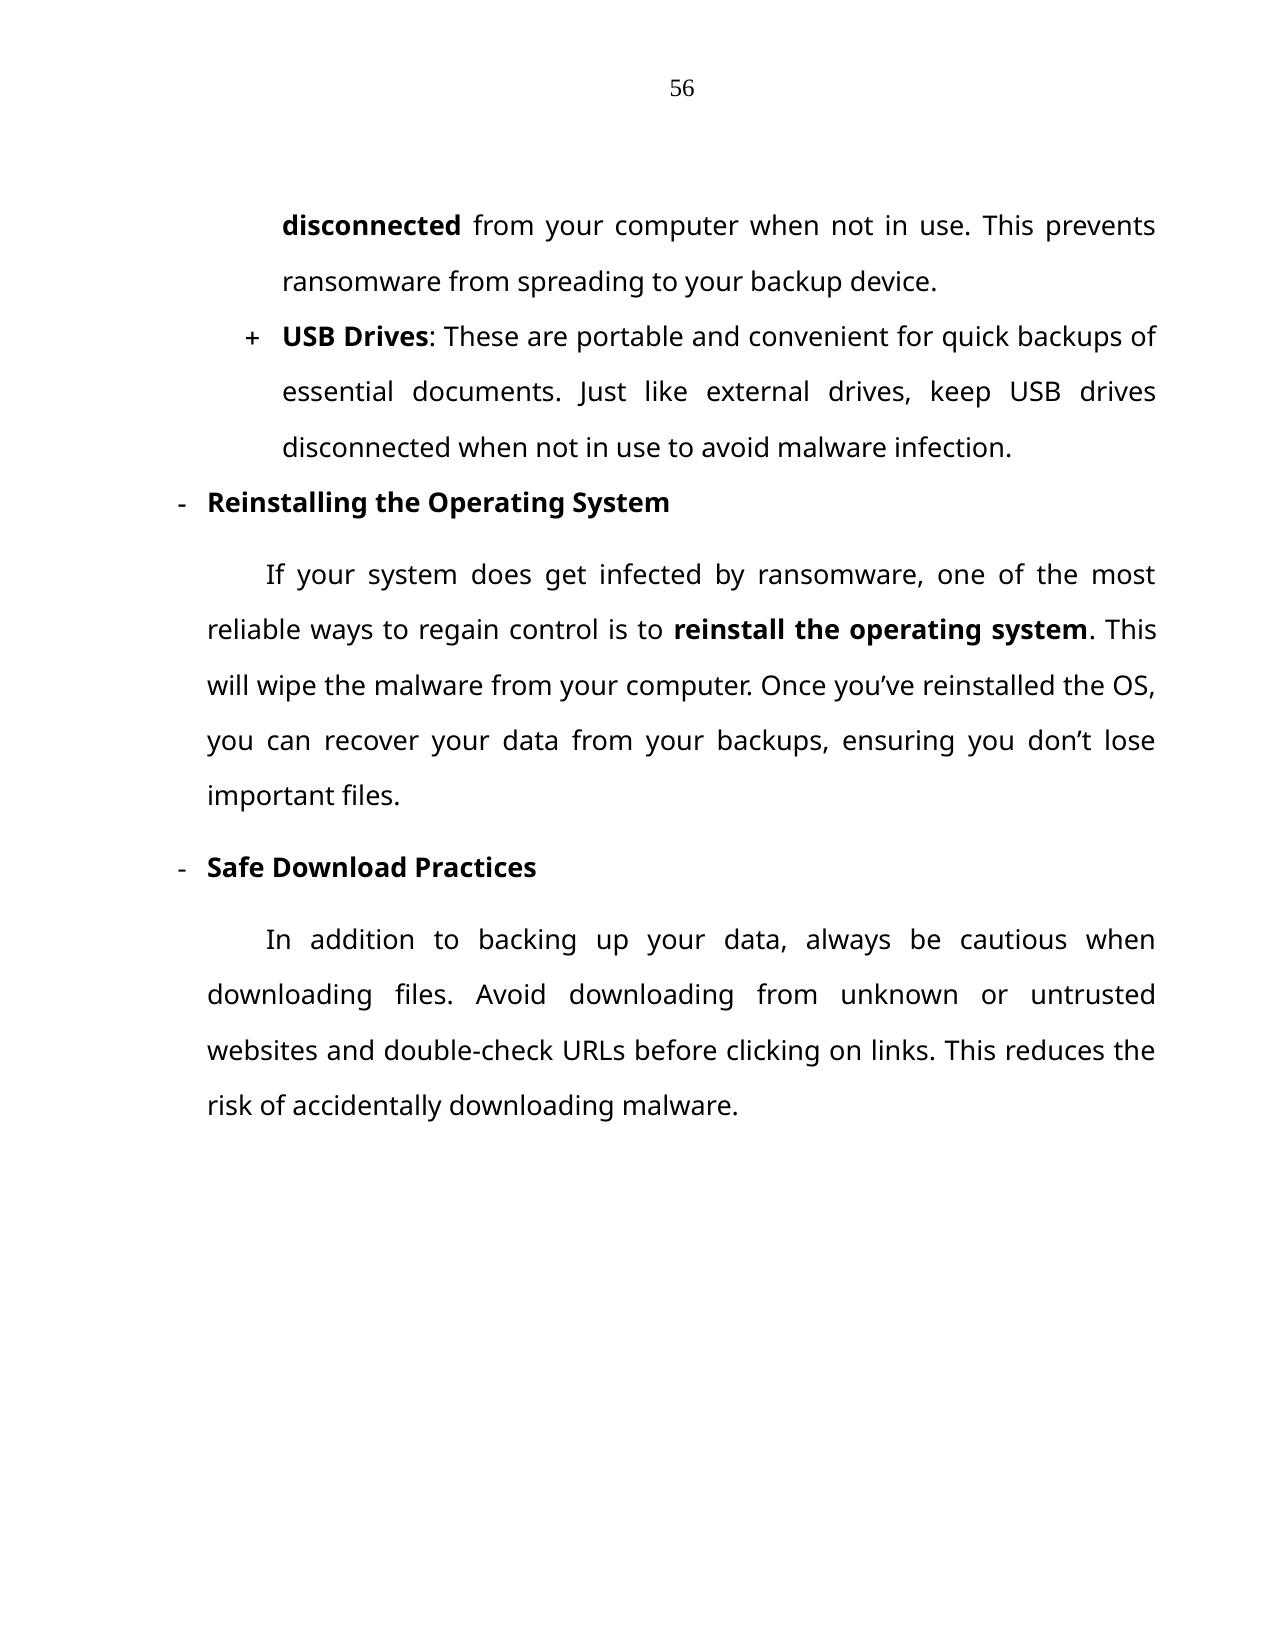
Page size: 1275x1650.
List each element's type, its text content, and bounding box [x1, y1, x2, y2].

list Safe Download Practices [177, 848, 1157, 885]
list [244, 207, 1157, 299]
list Reinstalling the Operating System [177, 483, 1157, 520]
list USB Drives: These are portable and convenient for quick backups of essential documents. Just like external drives, keep USB drives disconnected when not in use to avoid malware infection. [244, 317, 1157, 465]
text In addition to backing up your data, always be cautious when downloading files. Avoid downloading from unknown or untrusted websites and double-check URLs before clicking on links. This reduces the risk of accidentally downloading malware. [207, 921, 1157, 1123]
text If your system does get infected by ransomware, one of the most reliable ways to regain control is to reinstall the operating system. This will wipe the malware from your computer. Once you’ve reinstalled the OS, you can recover your data from your backups, ensuring you don’t lose important files. [207, 555, 1157, 813]
